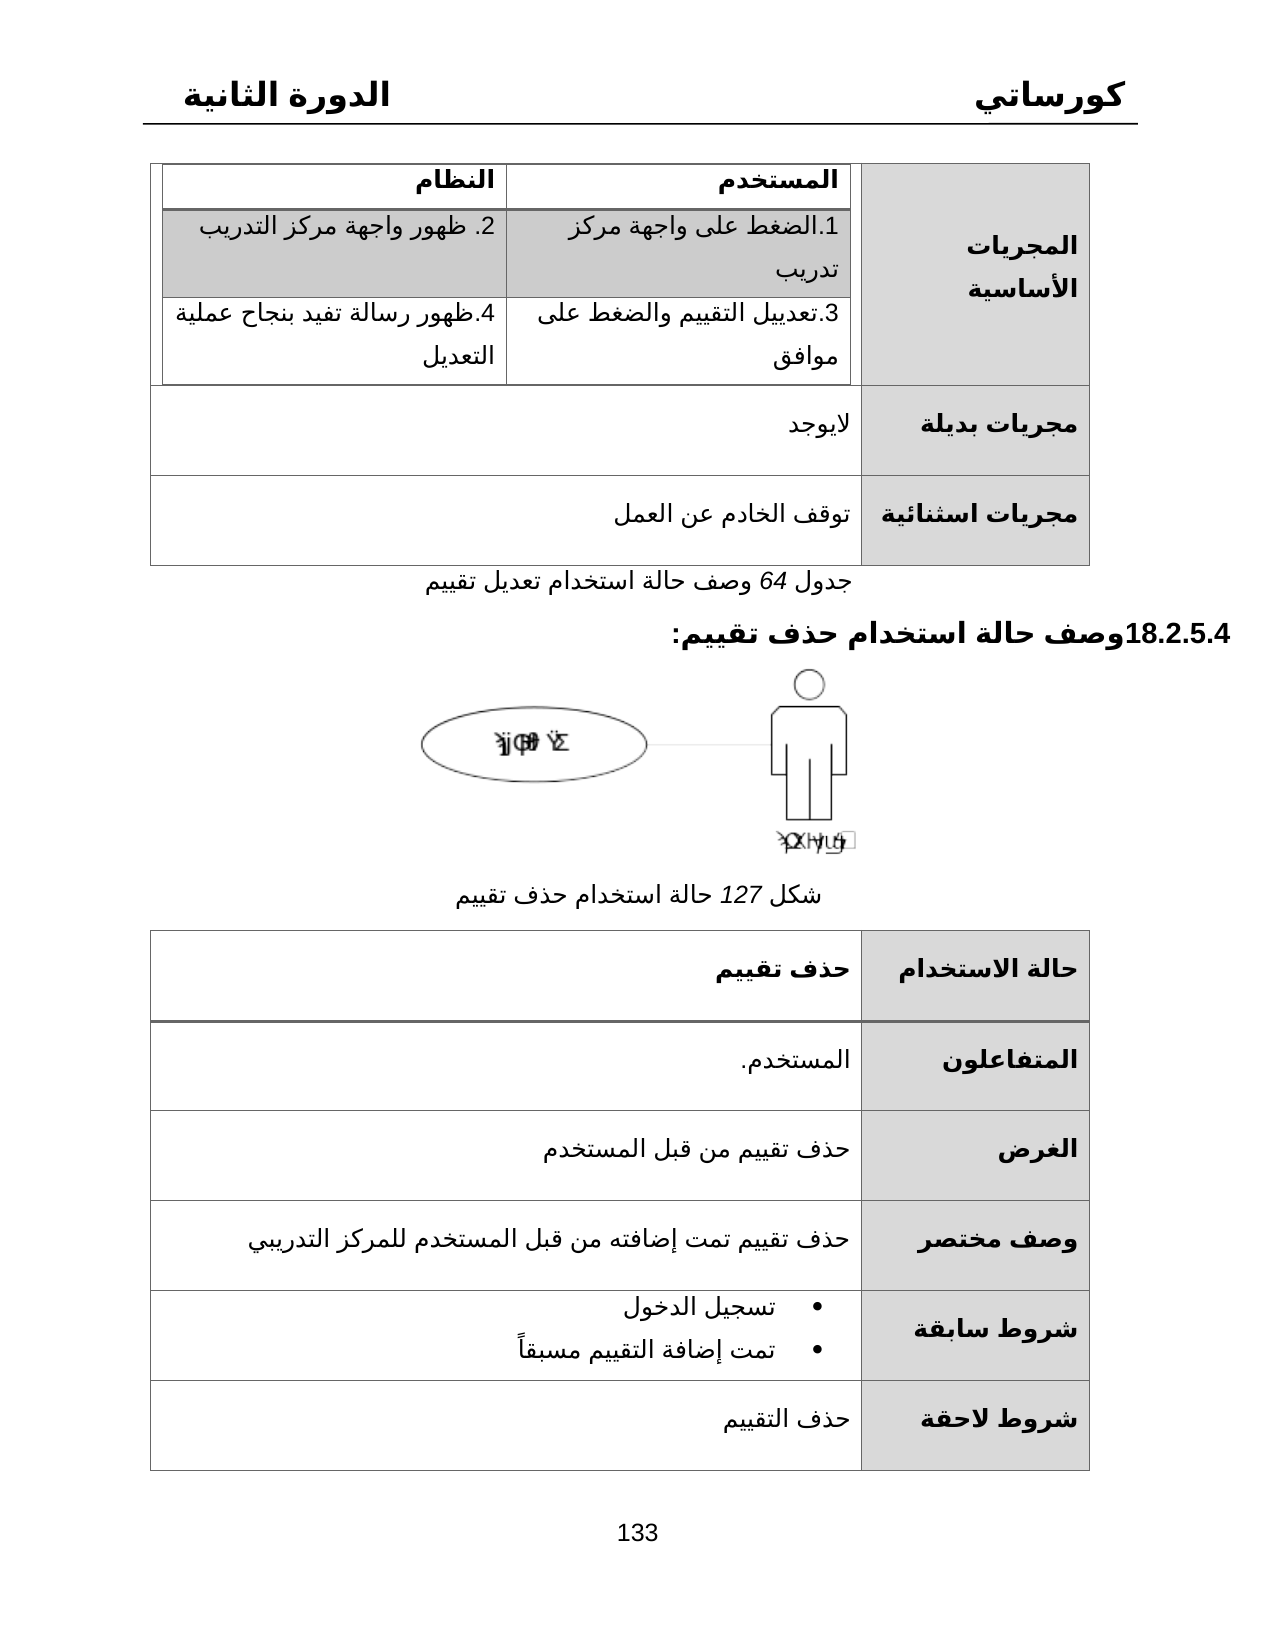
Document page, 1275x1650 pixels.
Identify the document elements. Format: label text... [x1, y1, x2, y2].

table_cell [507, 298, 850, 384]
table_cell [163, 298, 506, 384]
text شكل 127 حالة استخدام حذف تقييم [150, 880, 1125, 909]
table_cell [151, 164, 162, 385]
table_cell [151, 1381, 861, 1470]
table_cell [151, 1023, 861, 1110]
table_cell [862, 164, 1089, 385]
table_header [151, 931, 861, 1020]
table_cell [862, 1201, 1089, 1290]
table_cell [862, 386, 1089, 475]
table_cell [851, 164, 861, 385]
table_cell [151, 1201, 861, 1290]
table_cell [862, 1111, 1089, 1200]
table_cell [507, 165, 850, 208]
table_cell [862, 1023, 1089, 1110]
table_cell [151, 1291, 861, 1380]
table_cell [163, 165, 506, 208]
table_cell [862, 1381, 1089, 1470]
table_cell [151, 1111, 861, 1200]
text جدول 64 وصف حالة استخدام تعديل تقييم [150, 566, 1125, 595]
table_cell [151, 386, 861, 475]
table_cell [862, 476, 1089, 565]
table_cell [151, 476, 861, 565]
subtitle وصف حالة استخدام حذف تقييم: [150, 616, 1125, 649]
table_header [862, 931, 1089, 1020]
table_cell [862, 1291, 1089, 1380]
